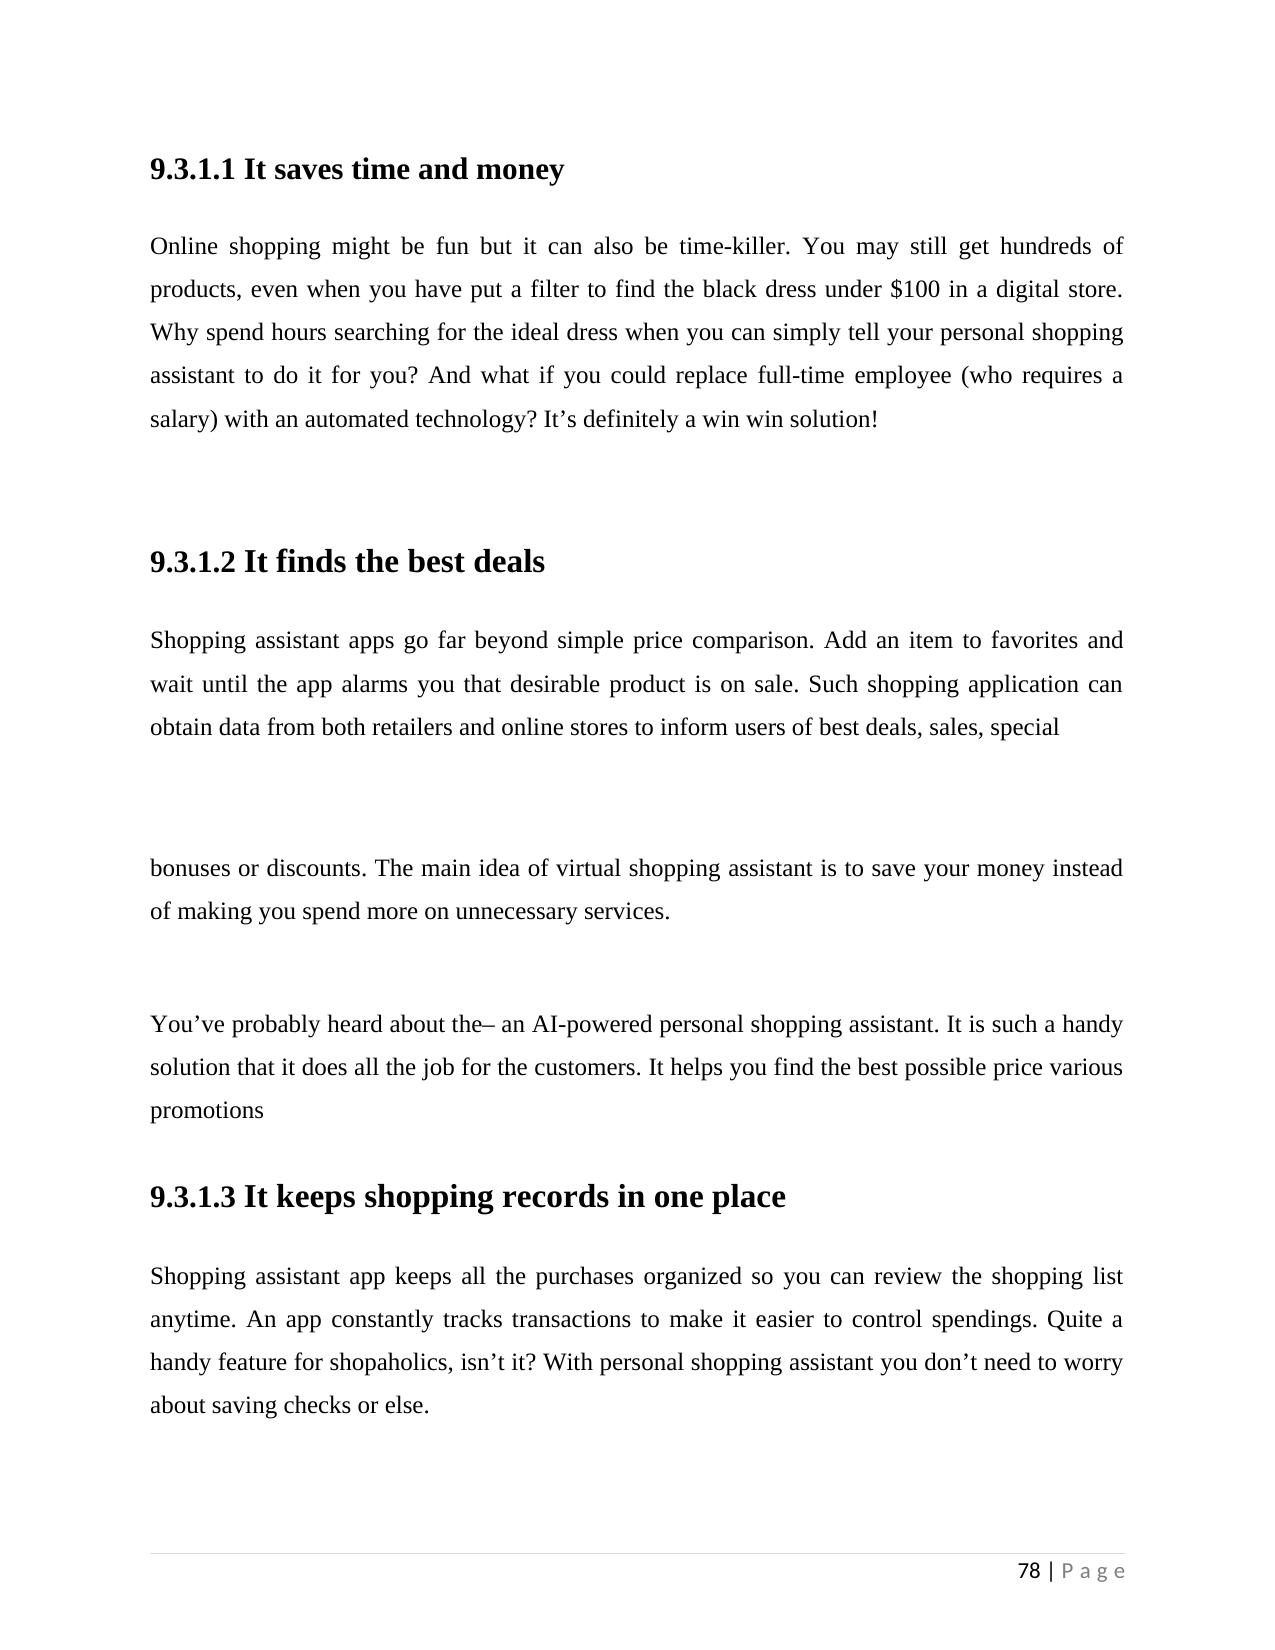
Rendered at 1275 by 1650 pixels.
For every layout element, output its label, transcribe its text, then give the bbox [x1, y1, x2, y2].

text Shopping assistant app keeps all the purchases organized so you can review the shopping list anytime. An app constantly tracks transactions to make it easier to control spendings. Quite a handy feature for shopaholics, isn’t it? With personal shopping assistant you don’t need to worry about saving checks or else. [150, 1261, 1125, 1419]
text Shopping assistant apps go far beyond simple price comparison. Add an item to favorites and wait until the app alarms you that desirable product is on sale. Such shopping application can obtain data from both retailers and online stores to inform users of best deals, sales, special [150, 626, 1125, 741]
text You’ve probably heard about the– an AI-powered personal shopping assistant. It is such a handy solution that it does all the job for the customers. It helps you find the best possible price various promotions [150, 1009, 1125, 1124]
subtitle 9.3.1.2 It finds the best deals [150, 541, 1125, 579]
subtitle 9.3.1.3 It keeps shopping records in one place [150, 1176, 1125, 1214]
subtitle 9.3.1.1 It saves time and money [150, 150, 1125, 186]
text bonuses or discounts. The main idea of virtual shopping assistant is to save your money instead of making you spend more on unnecessary services. [150, 853, 1125, 924]
text Online shopping might be fun but it can also be time-killer. You may still get hundreds of products, even when you have put a filter to find the black dress under $100 in a digital store. Why spend hours searching for the ideal dress when you can simply tell your personal shopping assistant to do it for you? And what if you could replace full-time employee (who requires a salary) with an automated technology? It’s definitely a win win solution! [150, 231, 1125, 432]
